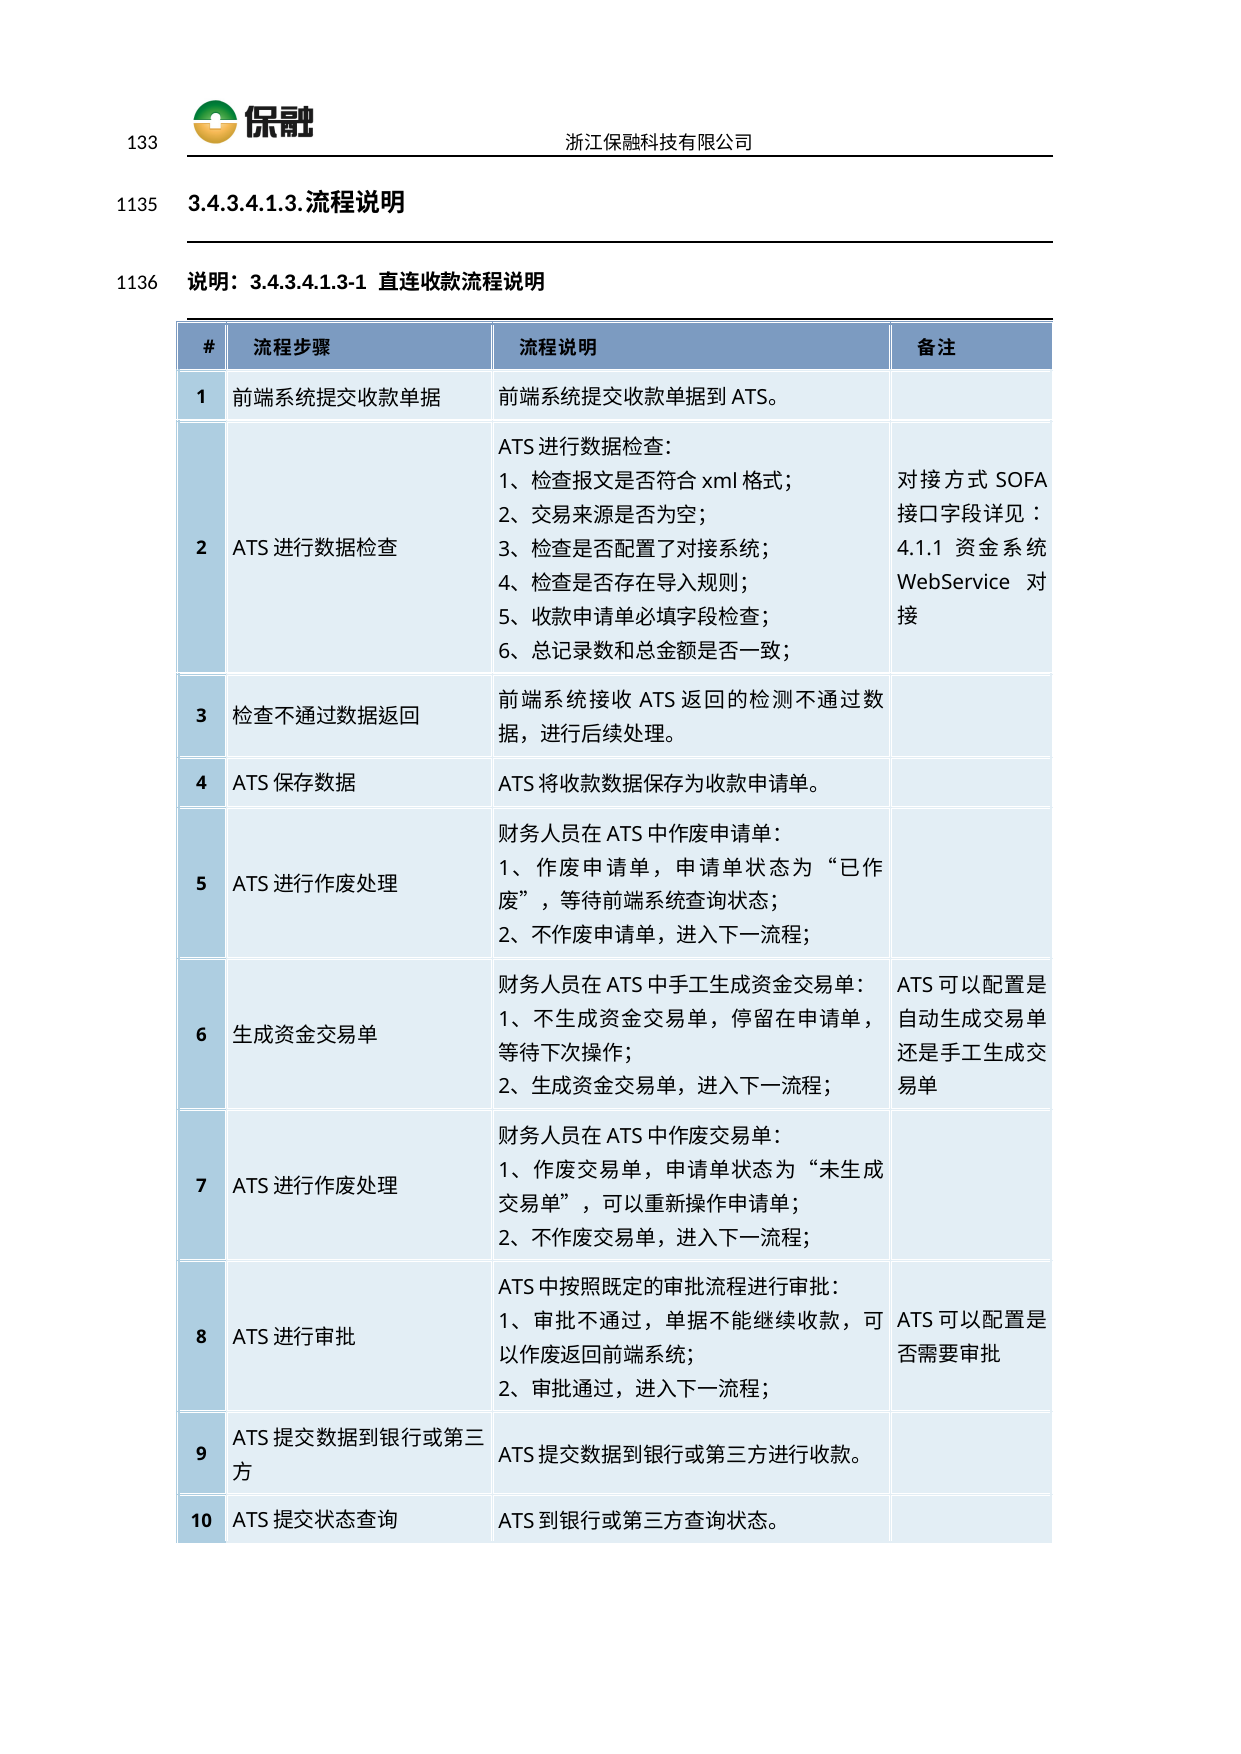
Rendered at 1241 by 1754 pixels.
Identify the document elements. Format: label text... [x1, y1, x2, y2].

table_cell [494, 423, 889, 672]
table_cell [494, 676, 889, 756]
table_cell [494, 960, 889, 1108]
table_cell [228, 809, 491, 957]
subtitle 流程说明 [187, 167, 1053, 235]
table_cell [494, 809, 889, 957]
picture [187, 88, 321, 150]
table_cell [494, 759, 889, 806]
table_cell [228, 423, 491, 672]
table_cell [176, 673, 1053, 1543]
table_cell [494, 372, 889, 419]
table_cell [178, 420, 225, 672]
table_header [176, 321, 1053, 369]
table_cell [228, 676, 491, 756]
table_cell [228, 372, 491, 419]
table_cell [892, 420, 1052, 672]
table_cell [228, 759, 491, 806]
text 说明：3.4.3.4.1.3-1 直连收款流程说明 [187, 243, 1053, 318]
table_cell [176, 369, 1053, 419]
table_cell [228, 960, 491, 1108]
